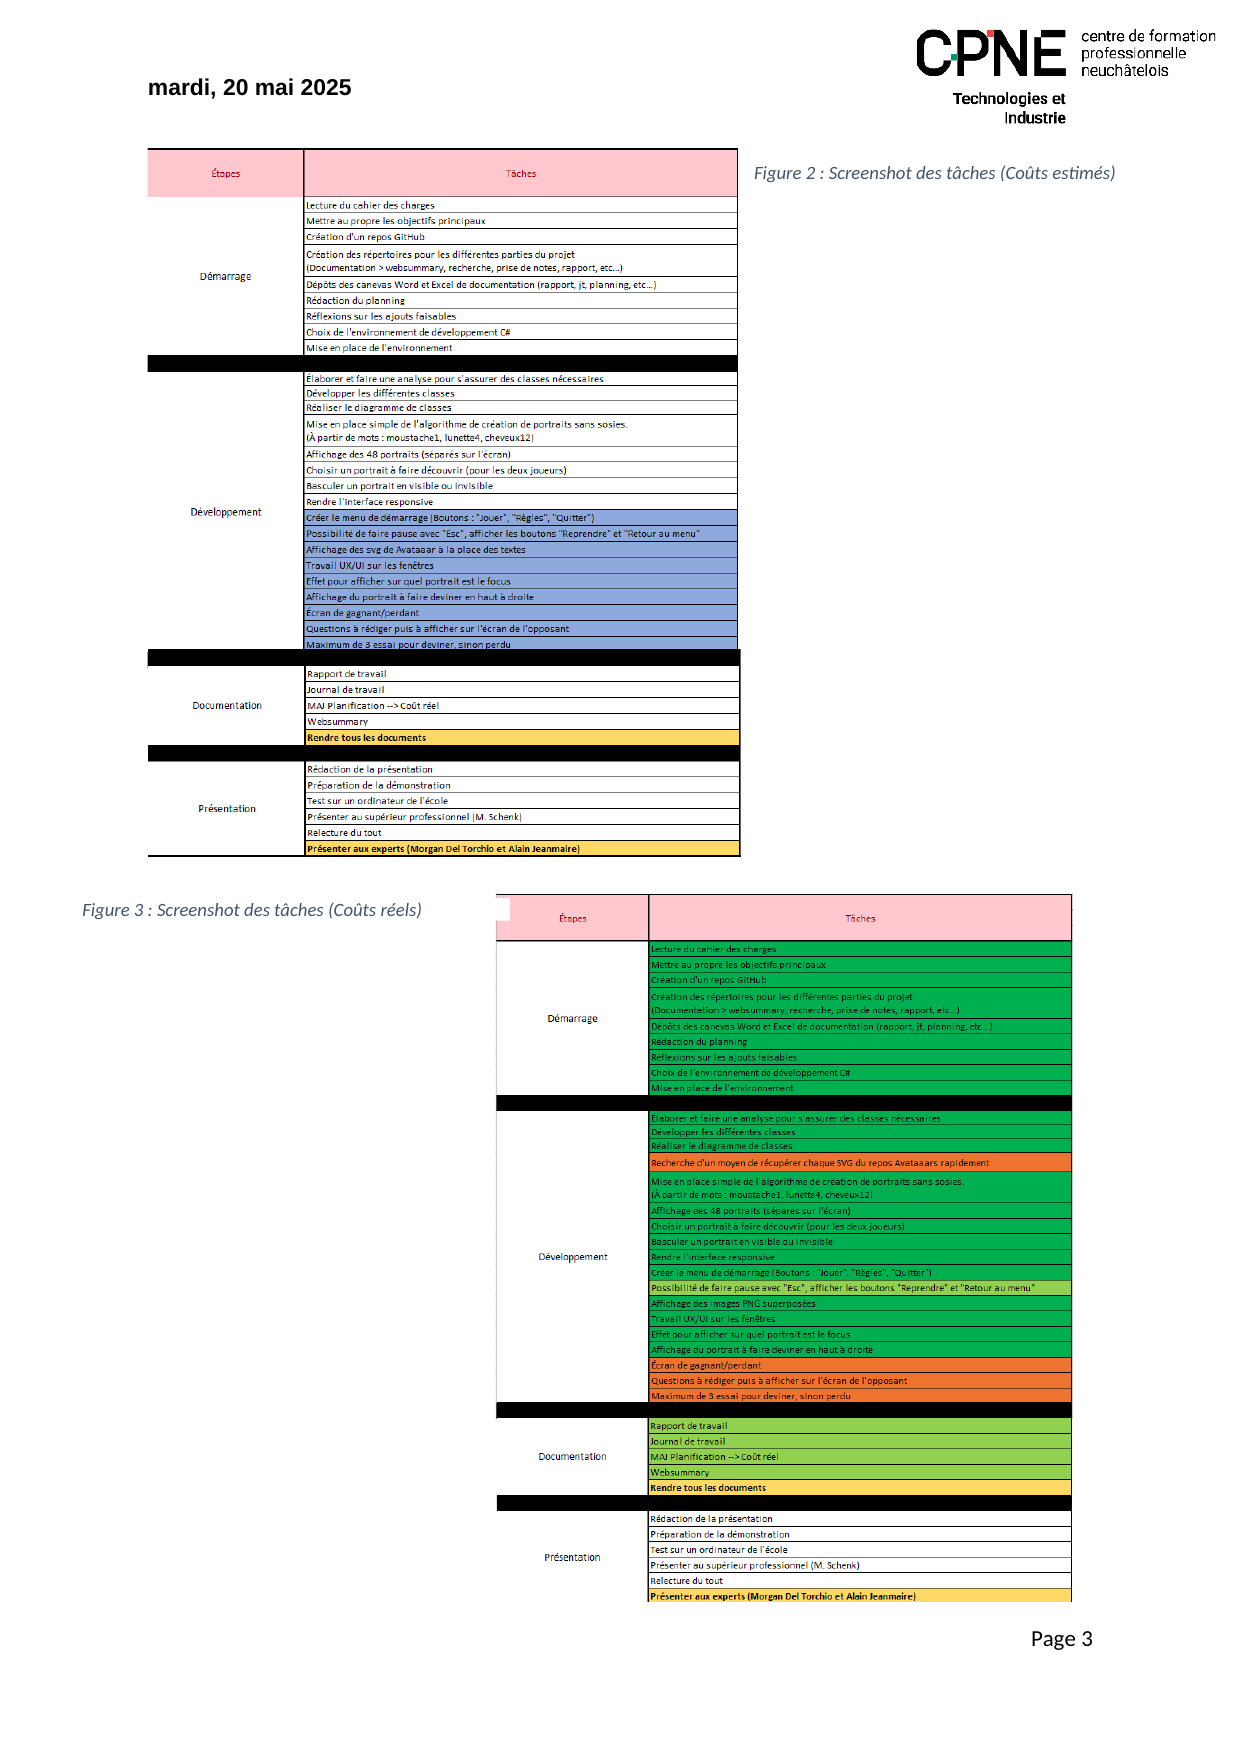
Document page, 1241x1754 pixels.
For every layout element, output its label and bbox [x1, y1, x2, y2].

picture [916, 29, 1216, 124]
picture [147, 147, 741, 858]
picture [495, 893, 1073, 1602]
